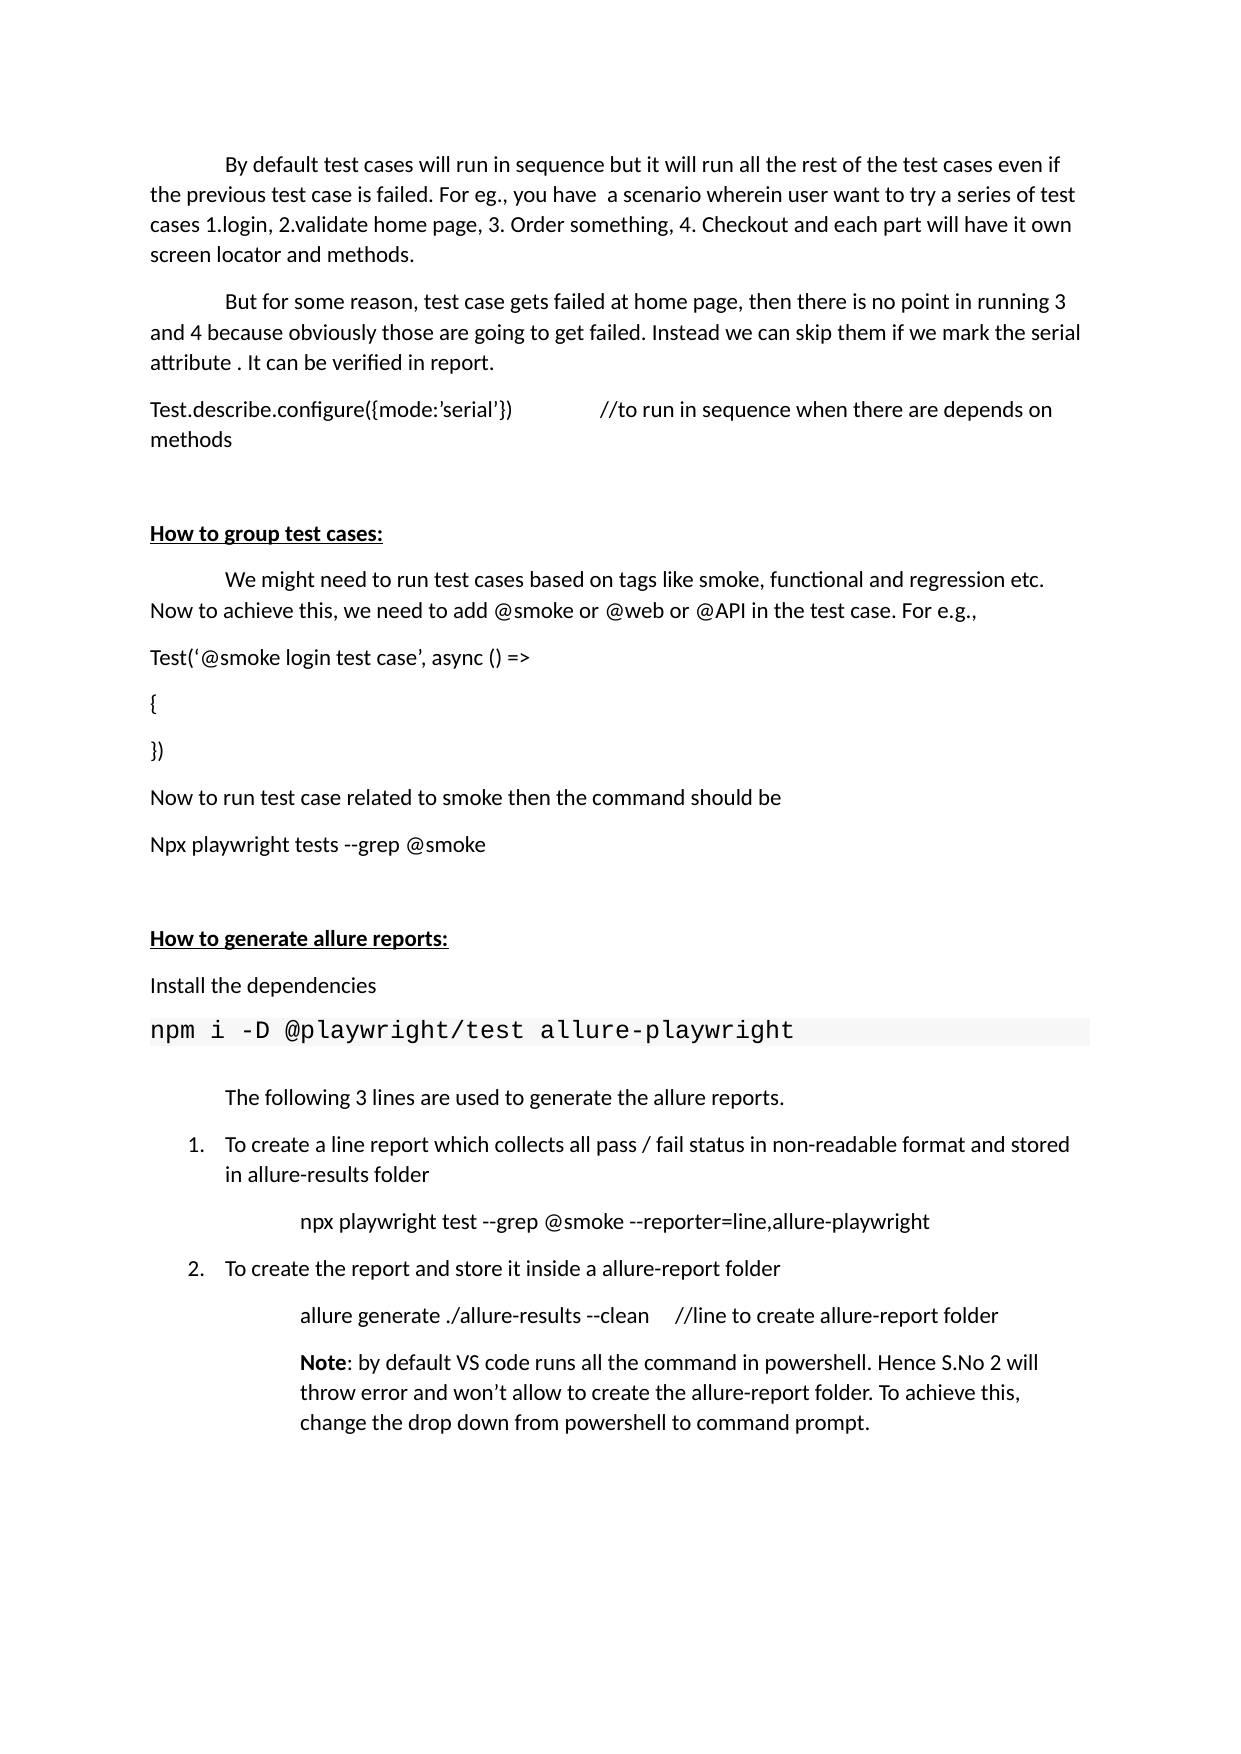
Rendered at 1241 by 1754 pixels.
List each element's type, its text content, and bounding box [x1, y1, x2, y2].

text npm i -D @playwright/test allure-playwright [150, 1018, 1090, 1046]
text But for some reason, test case gets failed at home page, then there is no point in running 3 and 4 because obviously those are going to get failed. Instead we can skip them if we mark the serial attribute . It can be verified in report. [150, 287, 1090, 376]
text Test(‘@smoke login test case’, async () => [150, 643, 1090, 671]
text Npx playwright tests --grep @smoke [150, 830, 1090, 858]
text { [150, 689, 1090, 718]
text Install the dependencies [150, 971, 1090, 999]
list To create the report and store it inside a allure-report folder [187, 1254, 1090, 1282]
text Note: by default VS code runs all the command in powershell. Hence S.No 2 will throw error and won’t allow to create the allure-report folder. To achieve this, change the drop down from powershell to command prompt. [300, 1348, 1090, 1437]
text Test.describe.configure({mode:’serial’}) //to run in sequence when there are depends on methods [150, 395, 1090, 453]
text We might need to run test cases based on tags like smoke, functional and regression etc. Now to achieve this, we need to add @smoke or @web or @API in the test case. For e.g., [150, 566, 1090, 624]
text Now to run test case related to smoke then the command should be [150, 783, 1090, 811]
text How to group test cases: [150, 519, 1090, 547]
text npx playwright test --grep @smoke --reporter=line,allure-playwright [225, 1207, 1090, 1236]
text How to generate allure reports: [150, 924, 1090, 952]
text }) [150, 736, 1090, 764]
list To create a line report which collects all pass / fail status in non-readable format and stored in allure-results folder [187, 1130, 1090, 1189]
text allure generate ./allure-results --clean //line to create allure-report folder [225, 1301, 1090, 1329]
text The following 3 lines are used to generate the allure reports. [150, 1083, 1090, 1112]
text By default test cases will run in sequence but it will run all the rest of the test cases even if the previous test case is failed. For eg., you have a scenario wherein user want to try a series of test cases 1.login, 2.validate home page, 3. Order something, 4. Checkout and each part will have it own screen locator and methods. [150, 150, 1090, 269]
